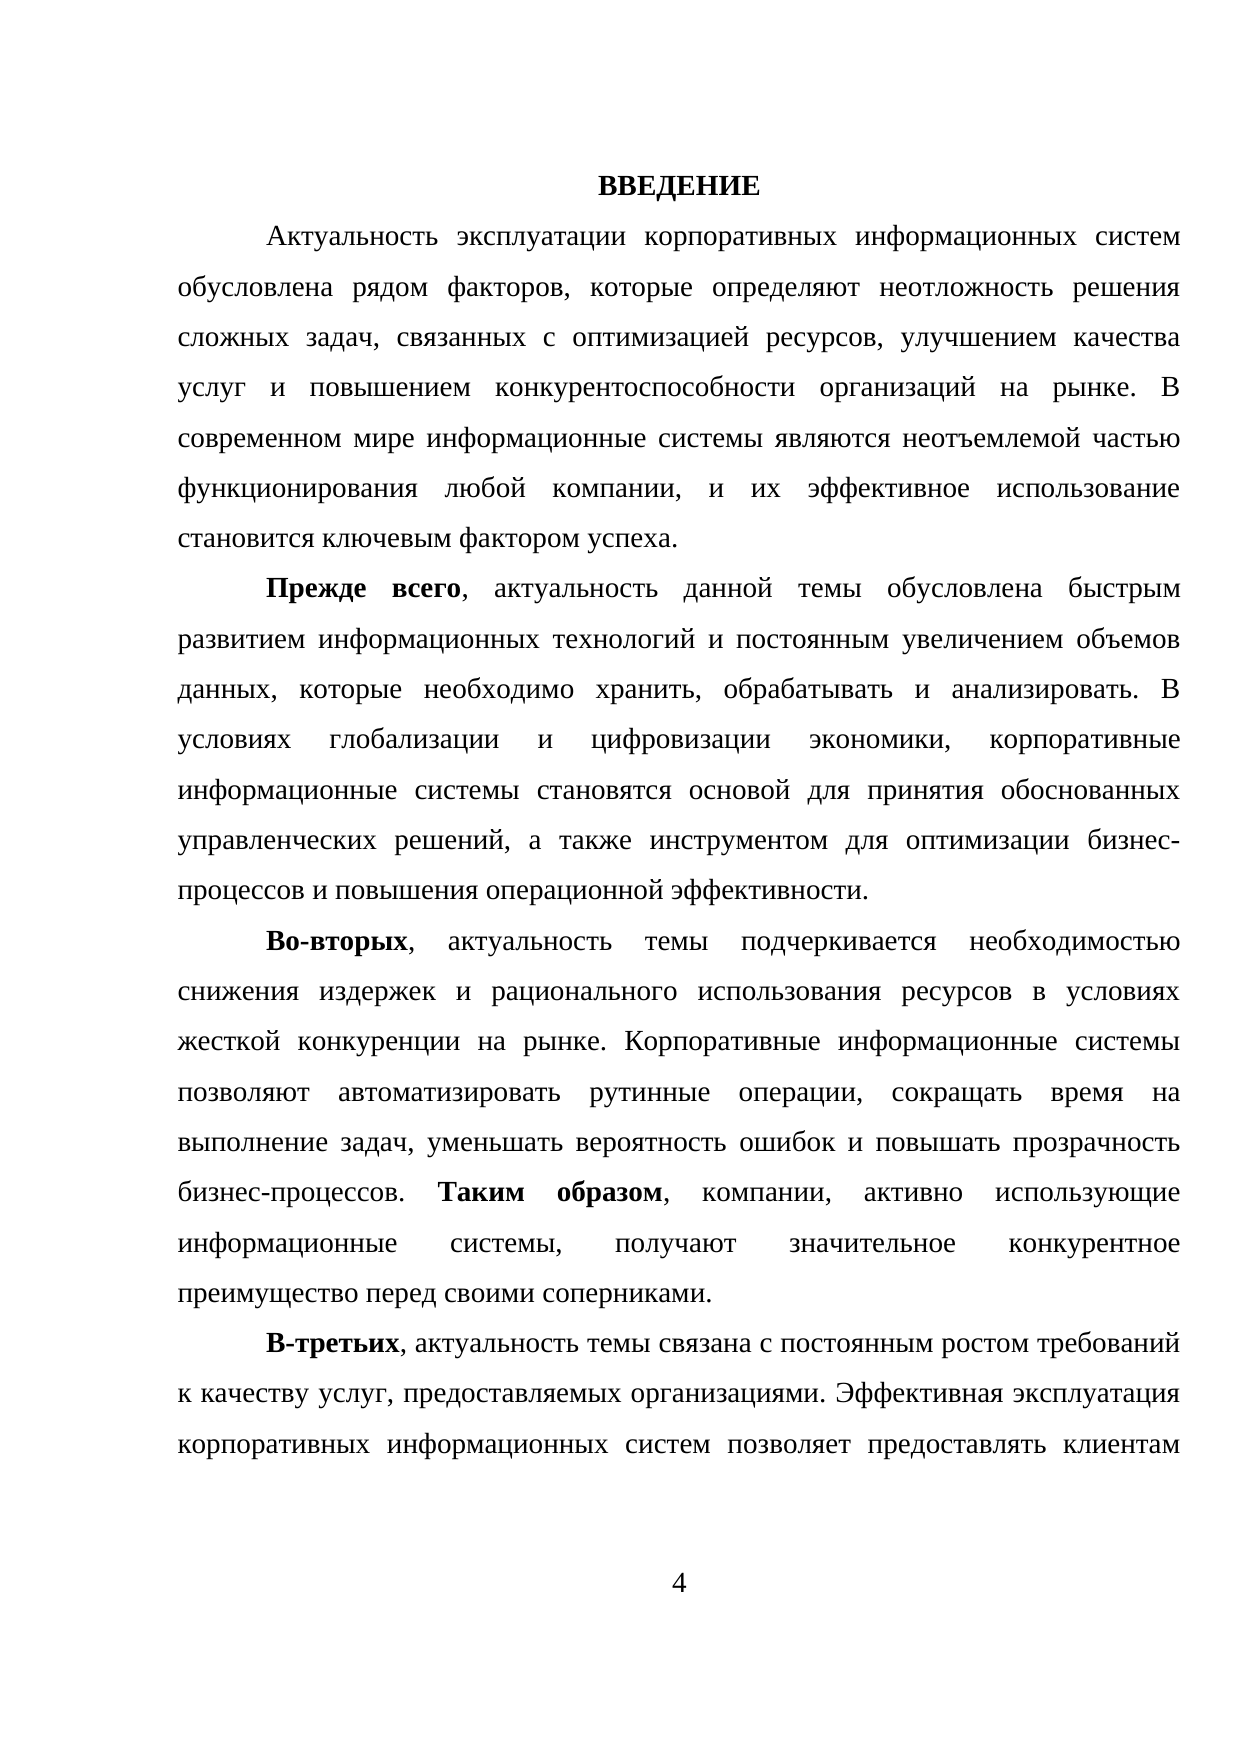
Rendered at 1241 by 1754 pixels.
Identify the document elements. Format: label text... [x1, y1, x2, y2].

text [177, 1325, 1181, 1459]
text Прежде всего, актуальность данной темы обусловлена быстрым развитием информационных технологий и постоянным увеличением объемов данных, которые необходимо хранить, обрабатывать и анализировать. В условиях глобализации и цифровизации экономики, корпоративные информационные системы становятся основой для принятия обоснованных управленческих решений, а также инструментом для оптимизации бизнес-процессов и повышения операционной эффективности. [177, 571, 1181, 906]
text Во-вторых, актуальность темы подчеркивается необходимостью снижения издержек и рационального использования ресурсов в условиях жесткой конкуренции на рынке. Корпоративные информационные системы позволяют автоматизировать рутинные операции, сокращать время на выполнение задач, уменьшать вероятность ошибок и повышать прозрачность бизнес-процессов. Таким образом, компании, активно использующие информационные системы, получают значительное конкурентное преимущество перед своими соперниками. [177, 923, 1181, 1308]
text Актуальность эксплуатации корпоративных информационных систем обусловлена рядом факторов, которые определяют неотложность решения сложных задач, связанных с оптимизацией ресурсов, улучшением качества услуг и повышением конкурентоспособности организаций на рынке. В современном мире информационные системы являются неотъемлемой частью функционирования любой компании, и их эффективное использование становится ключевым фактором успеха. [177, 218, 1181, 554]
subtitle ВВЕДЕНИЕ [177, 168, 1181, 202]
